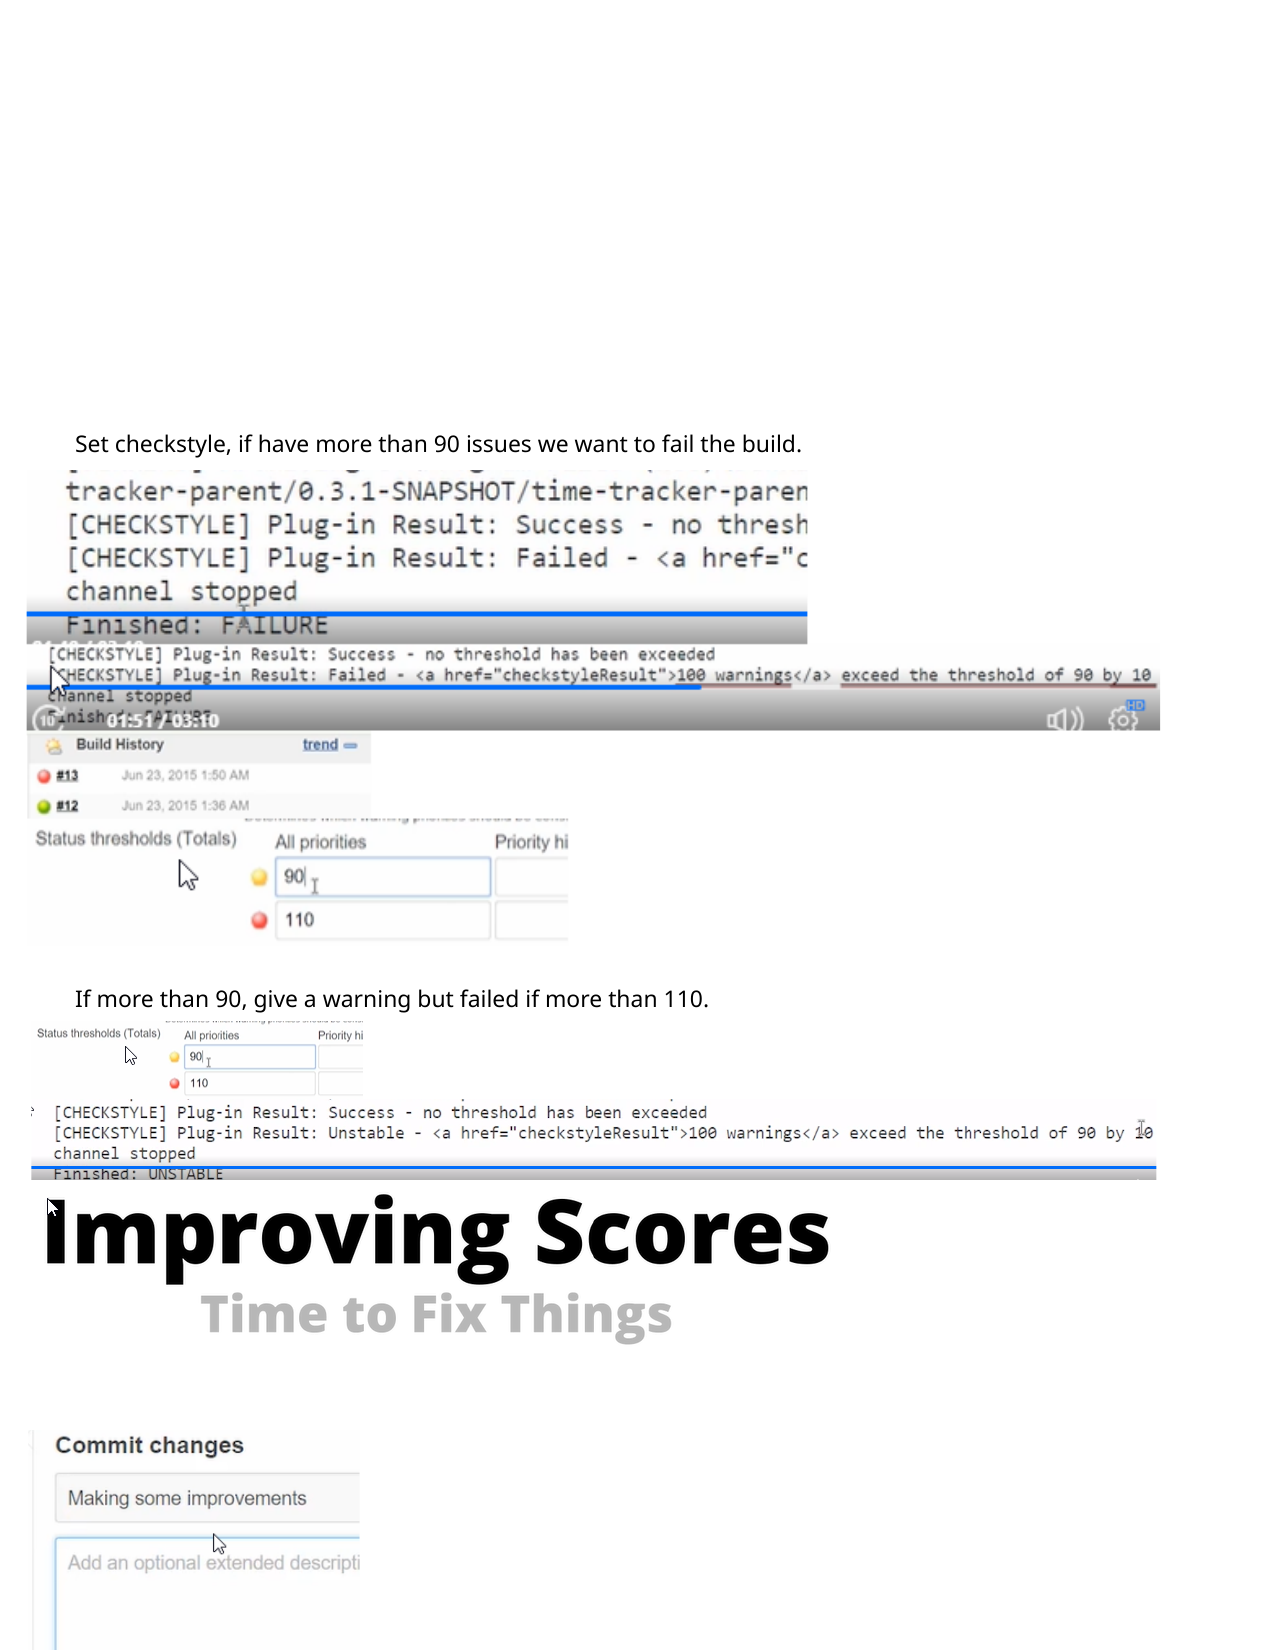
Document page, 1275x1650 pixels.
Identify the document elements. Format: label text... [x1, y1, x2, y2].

text If more than 90, give a warning but failed if more than 110. [75, 982, 1200, 1014]
picture [31, 1021, 1157, 1356]
picture [26, 470, 1161, 946]
picture [28, 1430, 592, 1650]
text Set checkstyle, if have more than 90 issues we want to fail the build. [75, 428, 1200, 459]
